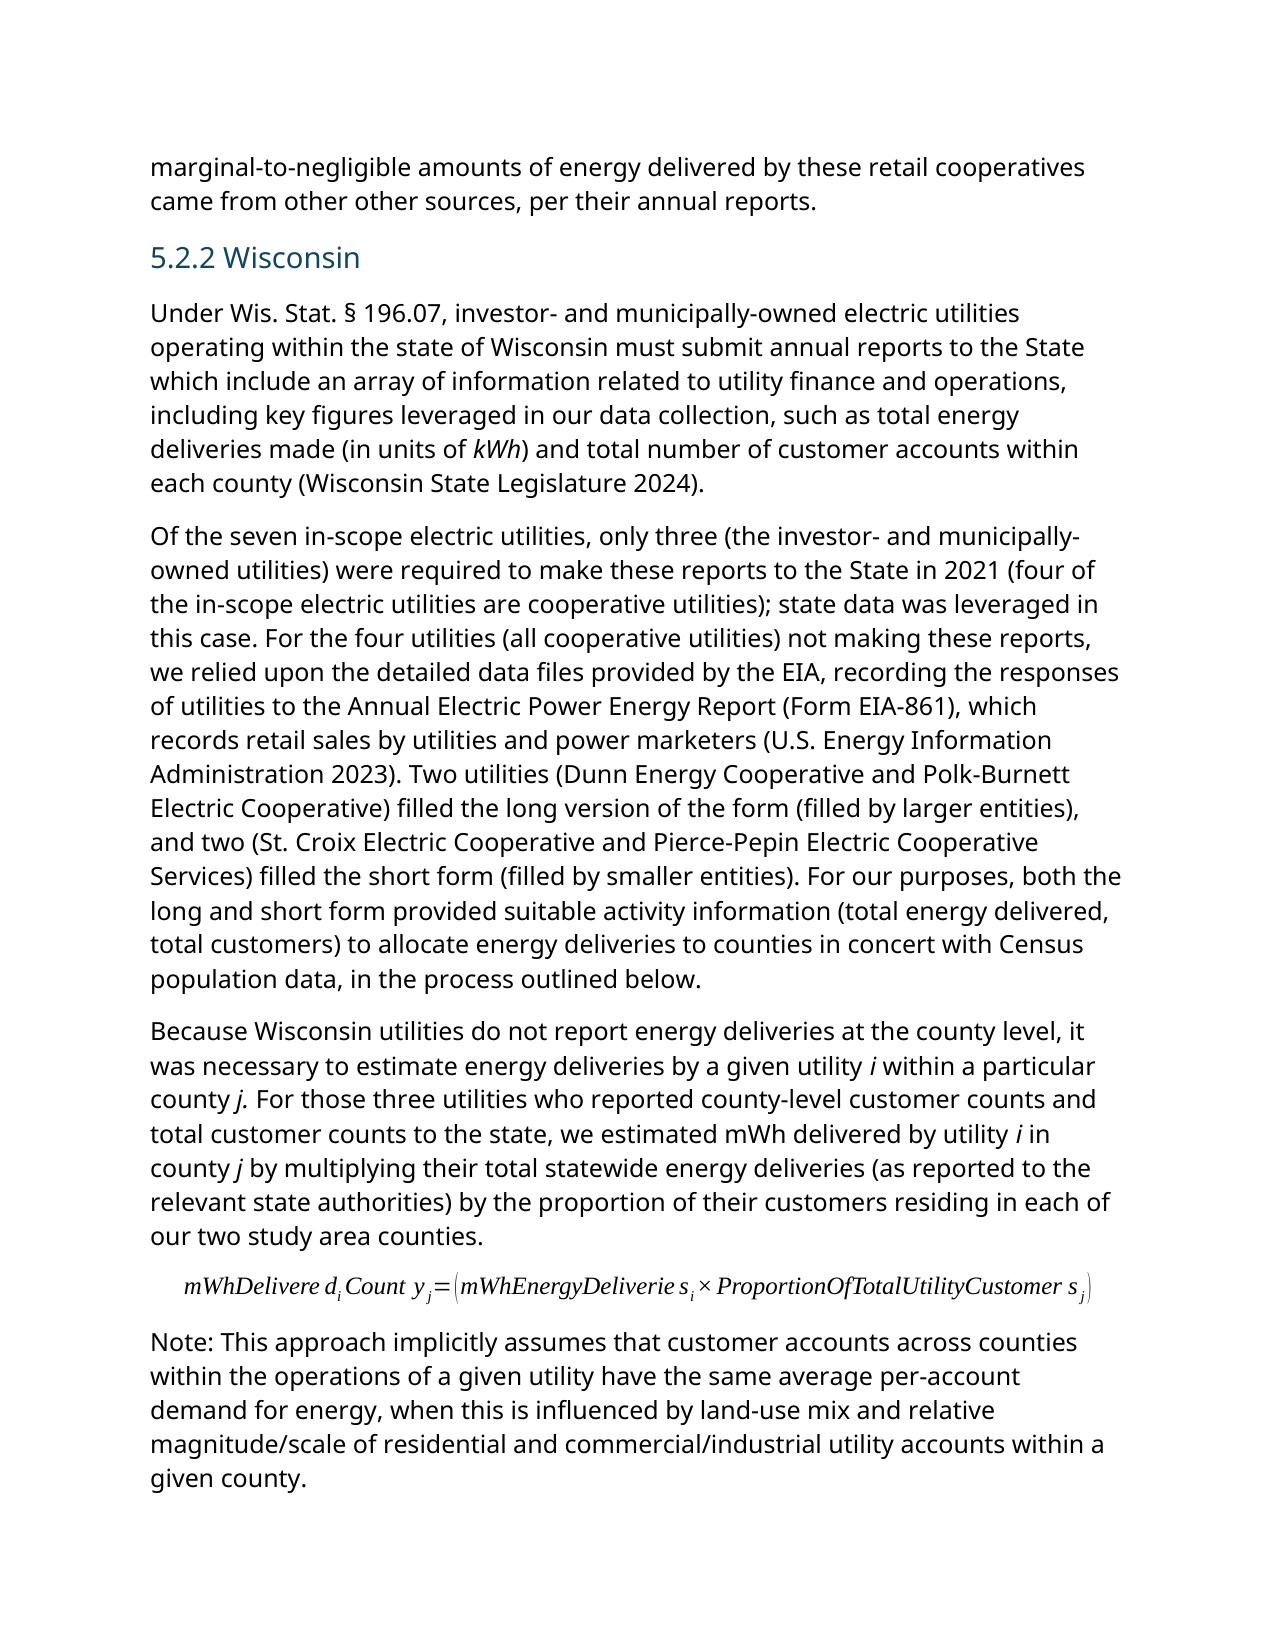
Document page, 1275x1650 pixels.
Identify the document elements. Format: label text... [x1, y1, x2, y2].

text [150, 150, 1125, 218]
text Of the seven in-scope electric utilities, only three (the investor- and municipally-owned utilities) were required to make these reports to the State in 2021 (four of the in-scope electric utilities are cooperative utilities); state data was leveraged in this case. For the four utilities (all cooperative utilities) not making these reports, we relied upon the detailed data files provided by the EIA, recording the responses of utilities to the Annual Electric Power Energy Report (Form EIA-861), which records retail sales by utilities and power marketers (U.S. Energy Information Administration 2023). Two utilities (Dunn Energy Cooperative and Polk-Burnett Electric Cooperative) filled the long version of the form (filled by larger entities), and two (St. Croix Electric Cooperative and Pierce-Pepin Electric Cooperative Services) filled the short form (filled by smaller entities). For our purposes, both the long and short form provided suitable activity information (total energy delivered, total customers) to allocate energy deliveries to counties in concert with Census population data, in the process outlined below. [150, 518, 1125, 995]
text Note: This approach implicitly assumes that customer accounts across counties within the operations of a given utility have the same average per-account demand for energy, when this is influenced by land-use mix and relative magnitude/scale of residential and commercial/industrial utility accounts within a given county. [150, 1325, 1125, 1495]
text Under Wis. Stat. § 196.07, investor- and municipally-owned electric utilities operating within the state of Wisconsin must submit annual reports to the State which include an array of information related to utility finance and operations, including key figures leveraged in our data collection, such as total energy deliveries made (in units of kWh) and total number of customer accounts within each county (Wisconsin State Legislature 2024). [150, 295, 1125, 500]
text Because Wisconsin utilities do not report energy deliveries at the county level, it was necessary to estimate energy deliveries by a given utility i within a particular county j. For those three utilities who reported county-level customer counts and total customer counts to the state, we estimated mWh delivered by utility i in county j by multiplying their total statewide energy deliveries (as reported to the relevant state authorities) by the proportion of their customers residing in each of our two study area counties. [150, 1014, 1125, 1252]
subtitle 5.2.2 Wisconsin [150, 237, 1125, 277]
